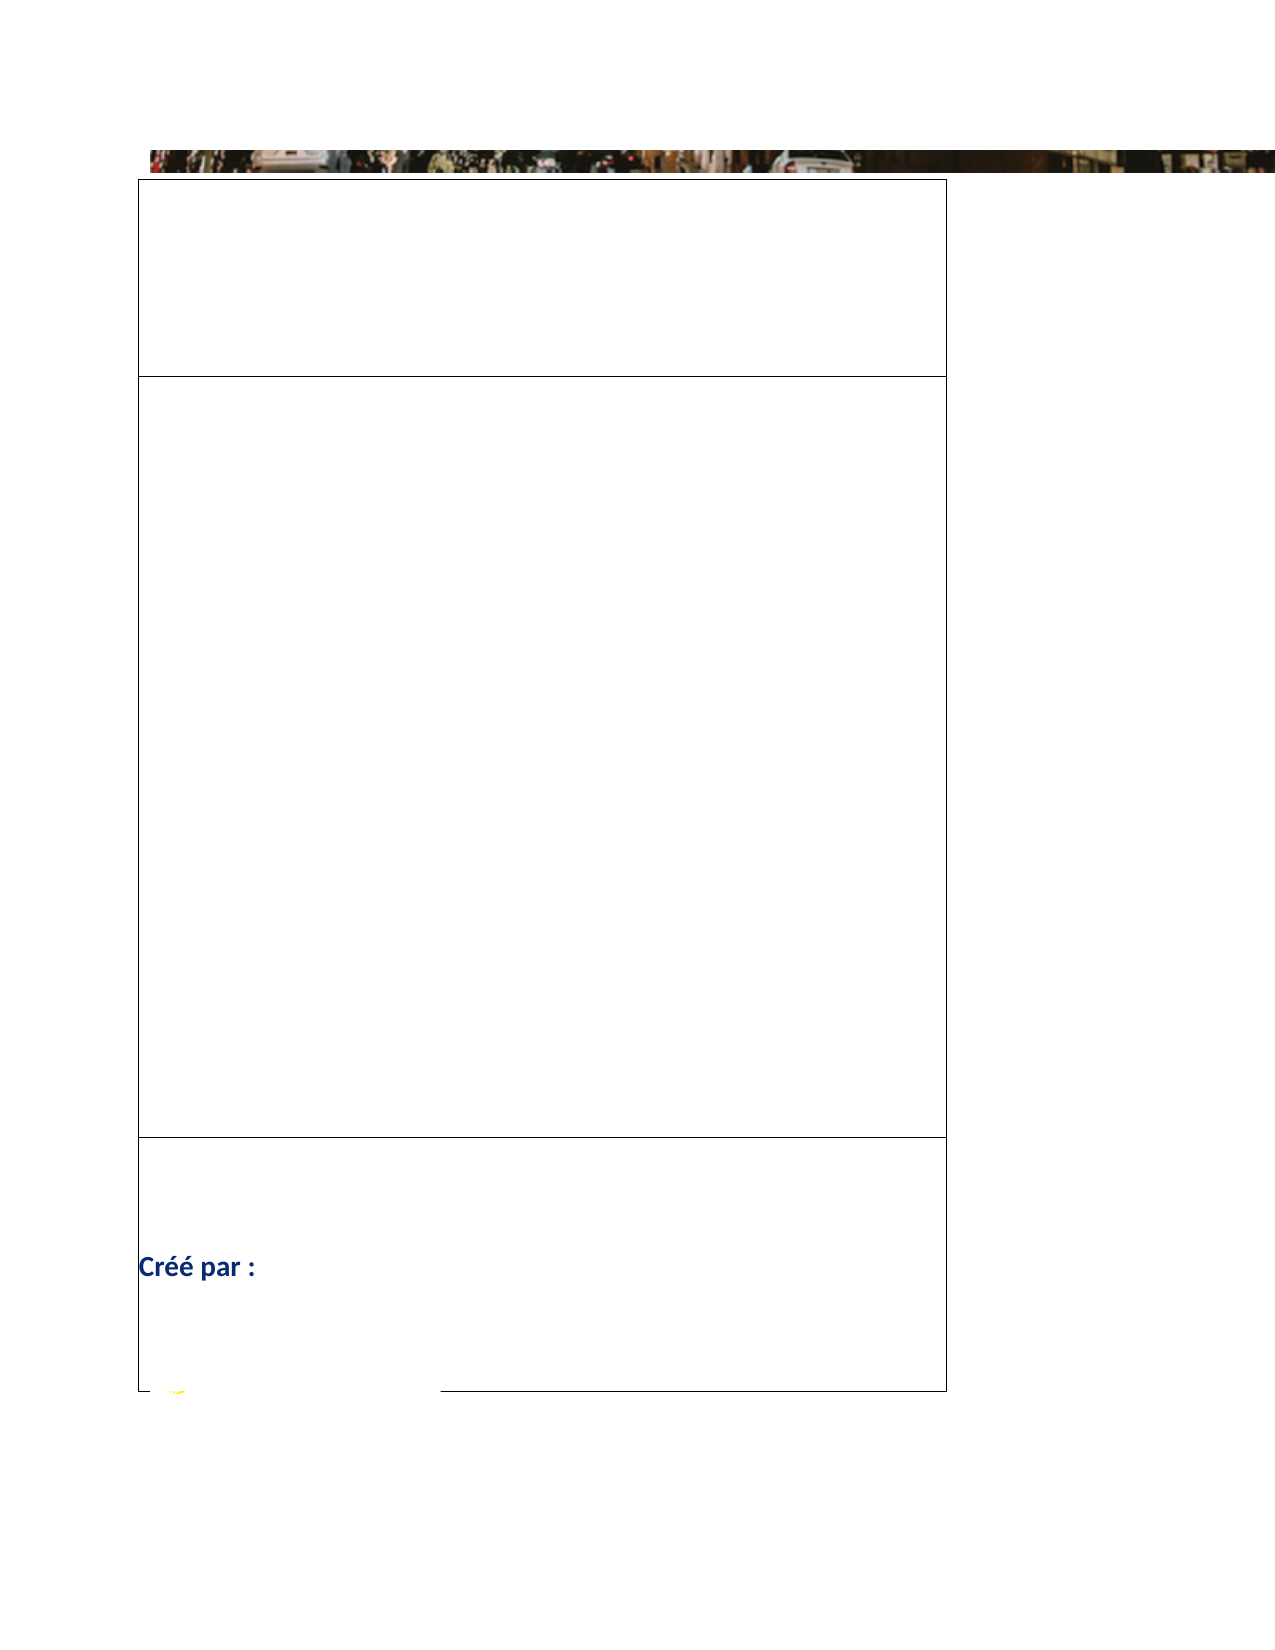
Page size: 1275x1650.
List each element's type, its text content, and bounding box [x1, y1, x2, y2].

table_cell [139, 377, 946, 1137]
table_header [139, 180, 946, 376]
table_cell Créé par : [139, 1138, 946, 1391]
